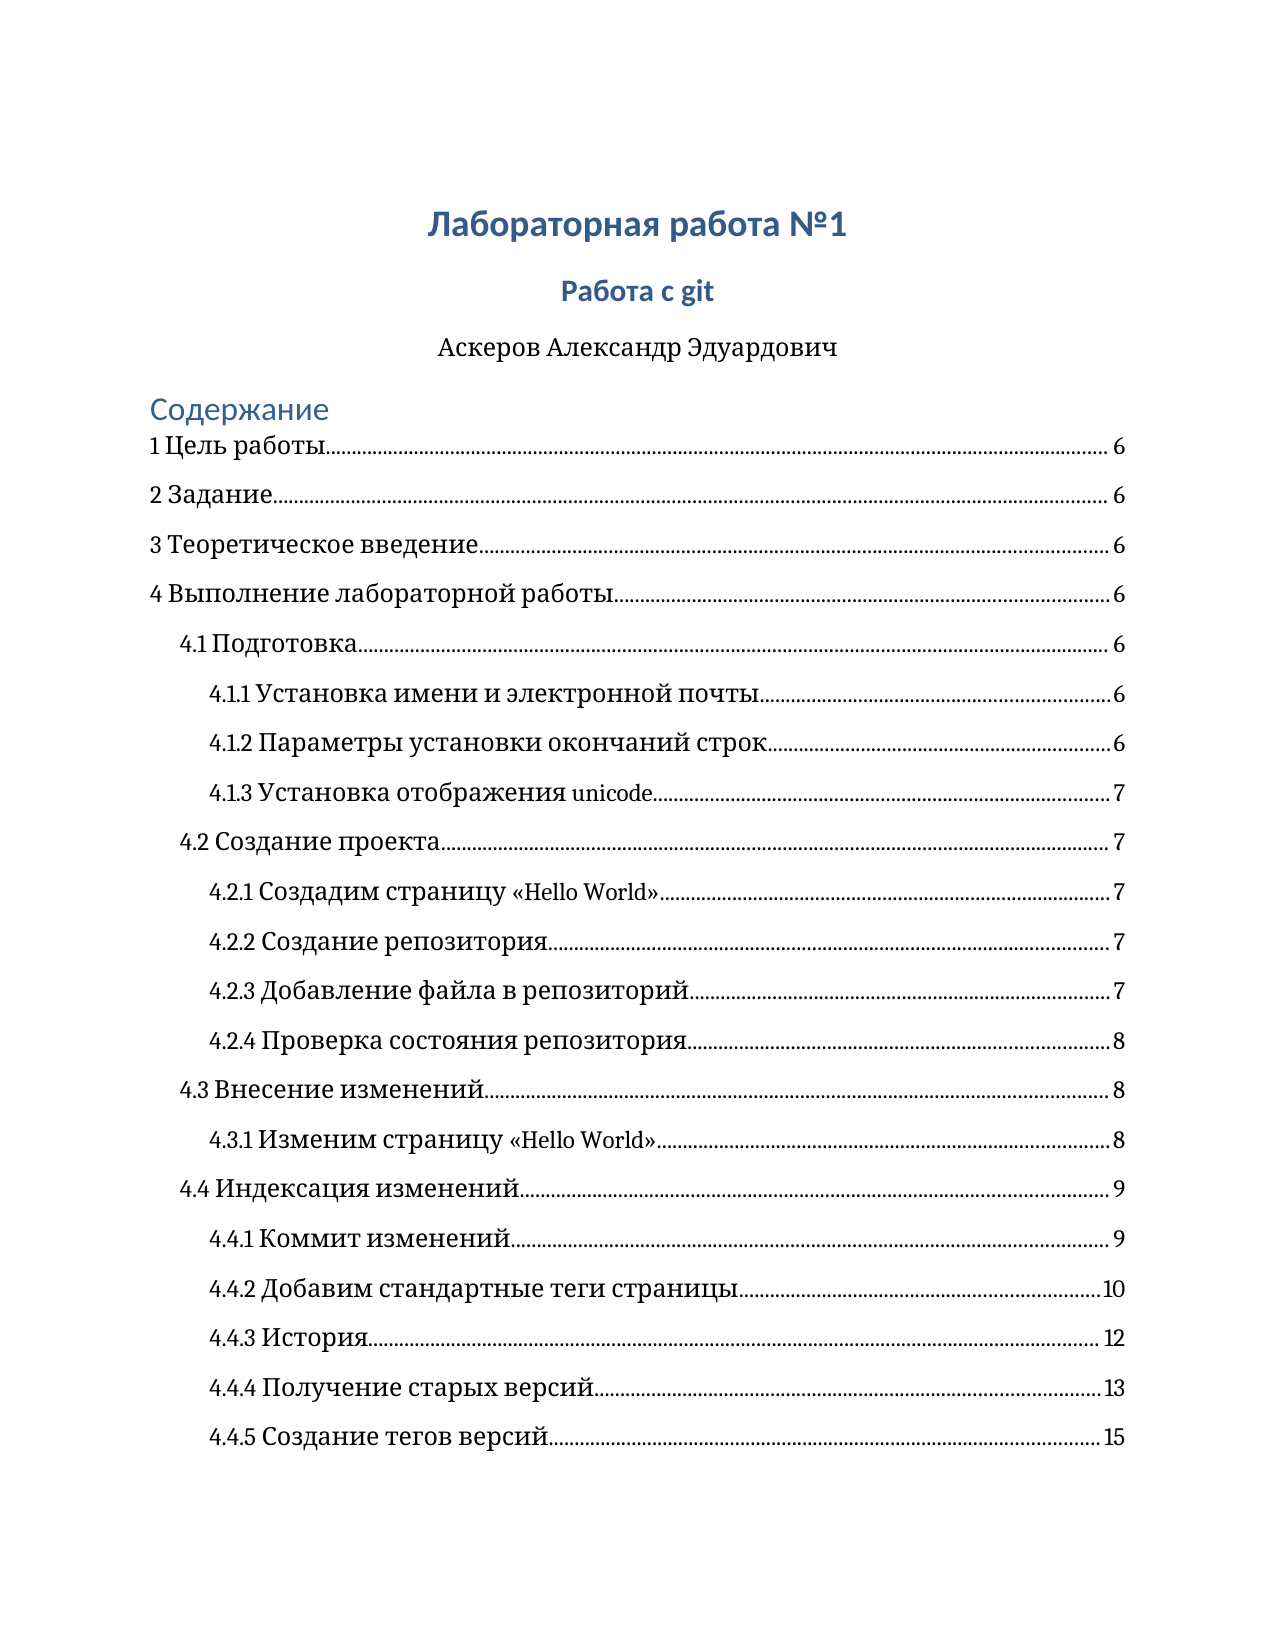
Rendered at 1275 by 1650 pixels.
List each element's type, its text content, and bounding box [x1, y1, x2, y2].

title Лабораторная работа №1 [150, 200, 1125, 246]
subtitle Работа с git [150, 271, 1125, 309]
text Аскеров Александр Эдуардович [150, 334, 1125, 363]
